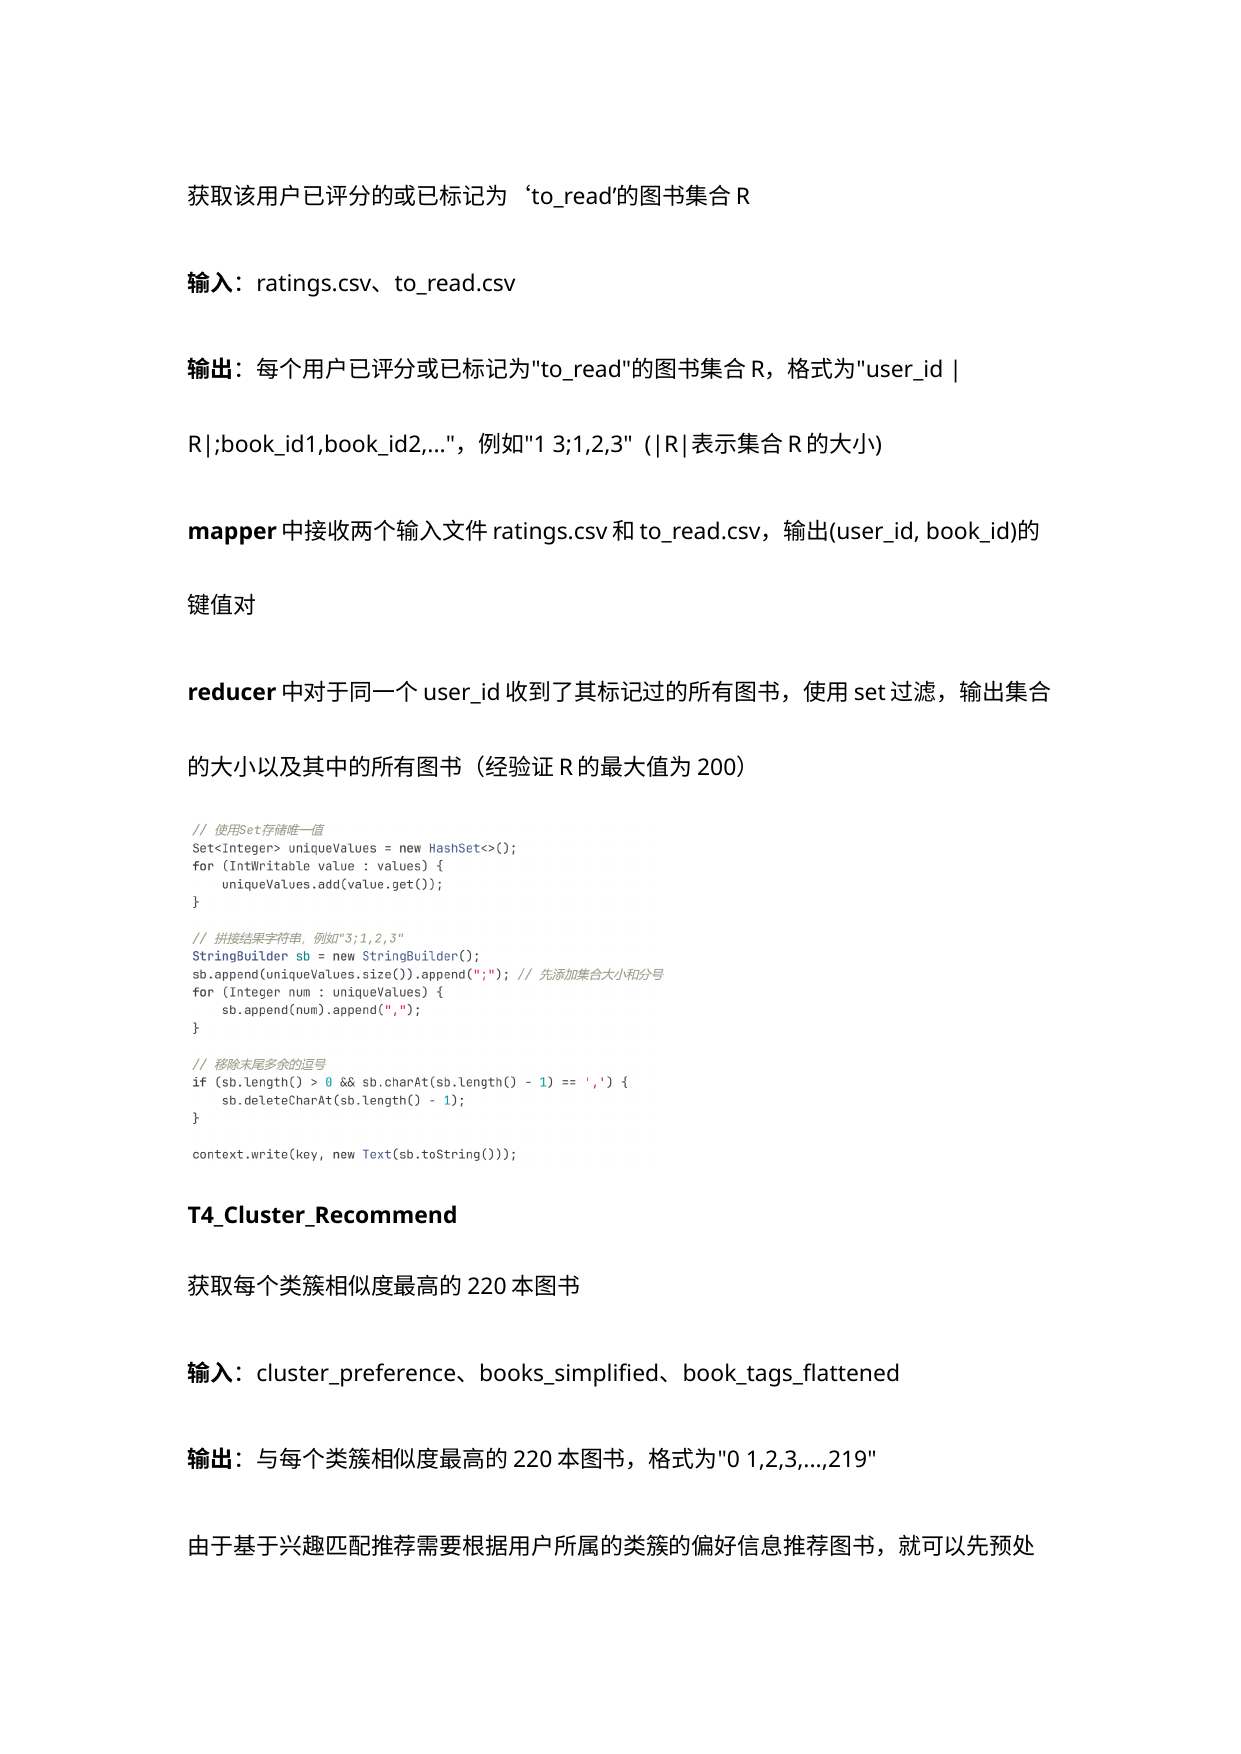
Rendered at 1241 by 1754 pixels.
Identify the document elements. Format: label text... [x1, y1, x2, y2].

text reducer中对于同一个user_id收到了其标记过的所有图书，使用set过滤，输出集合的大小以及其中的所有图书（经验证R的最大值为200） [187, 658, 1053, 798]
text 输出：每个用户已评分或已标记为"to_read"的图书集合R，格式为"user_id |R|;book_id1,book_id2,..."，例如"1 3;1,2,3" (|R|表示集合R的大小) [187, 335, 1053, 475]
text T4_Cluster_Recommend [187, 1198, 1053, 1231]
text 输入：cluster_preference、books_simplified、book_tags_flattened [187, 1339, 1053, 1404]
picture [187, 819, 665, 1168]
text 输入：ratings.csv、to_read.csv [187, 249, 1053, 314]
text 获取该用户已评分的或已标记为‘to_read’的图书集合R [187, 162, 1053, 227]
text 获取每个类簇相似度最高的220本图书 [187, 1252, 1053, 1317]
text 输出：与每个类簇相似度最高的220本图书，格式为"0 1,2,3,...,219" [187, 1425, 1053, 1490]
text mapper中接收两个输入文件ratings.csv和to_read.csv，输出(user_id, book_id)的键值对 [187, 497, 1053, 636]
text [187, 1512, 1053, 1577]
